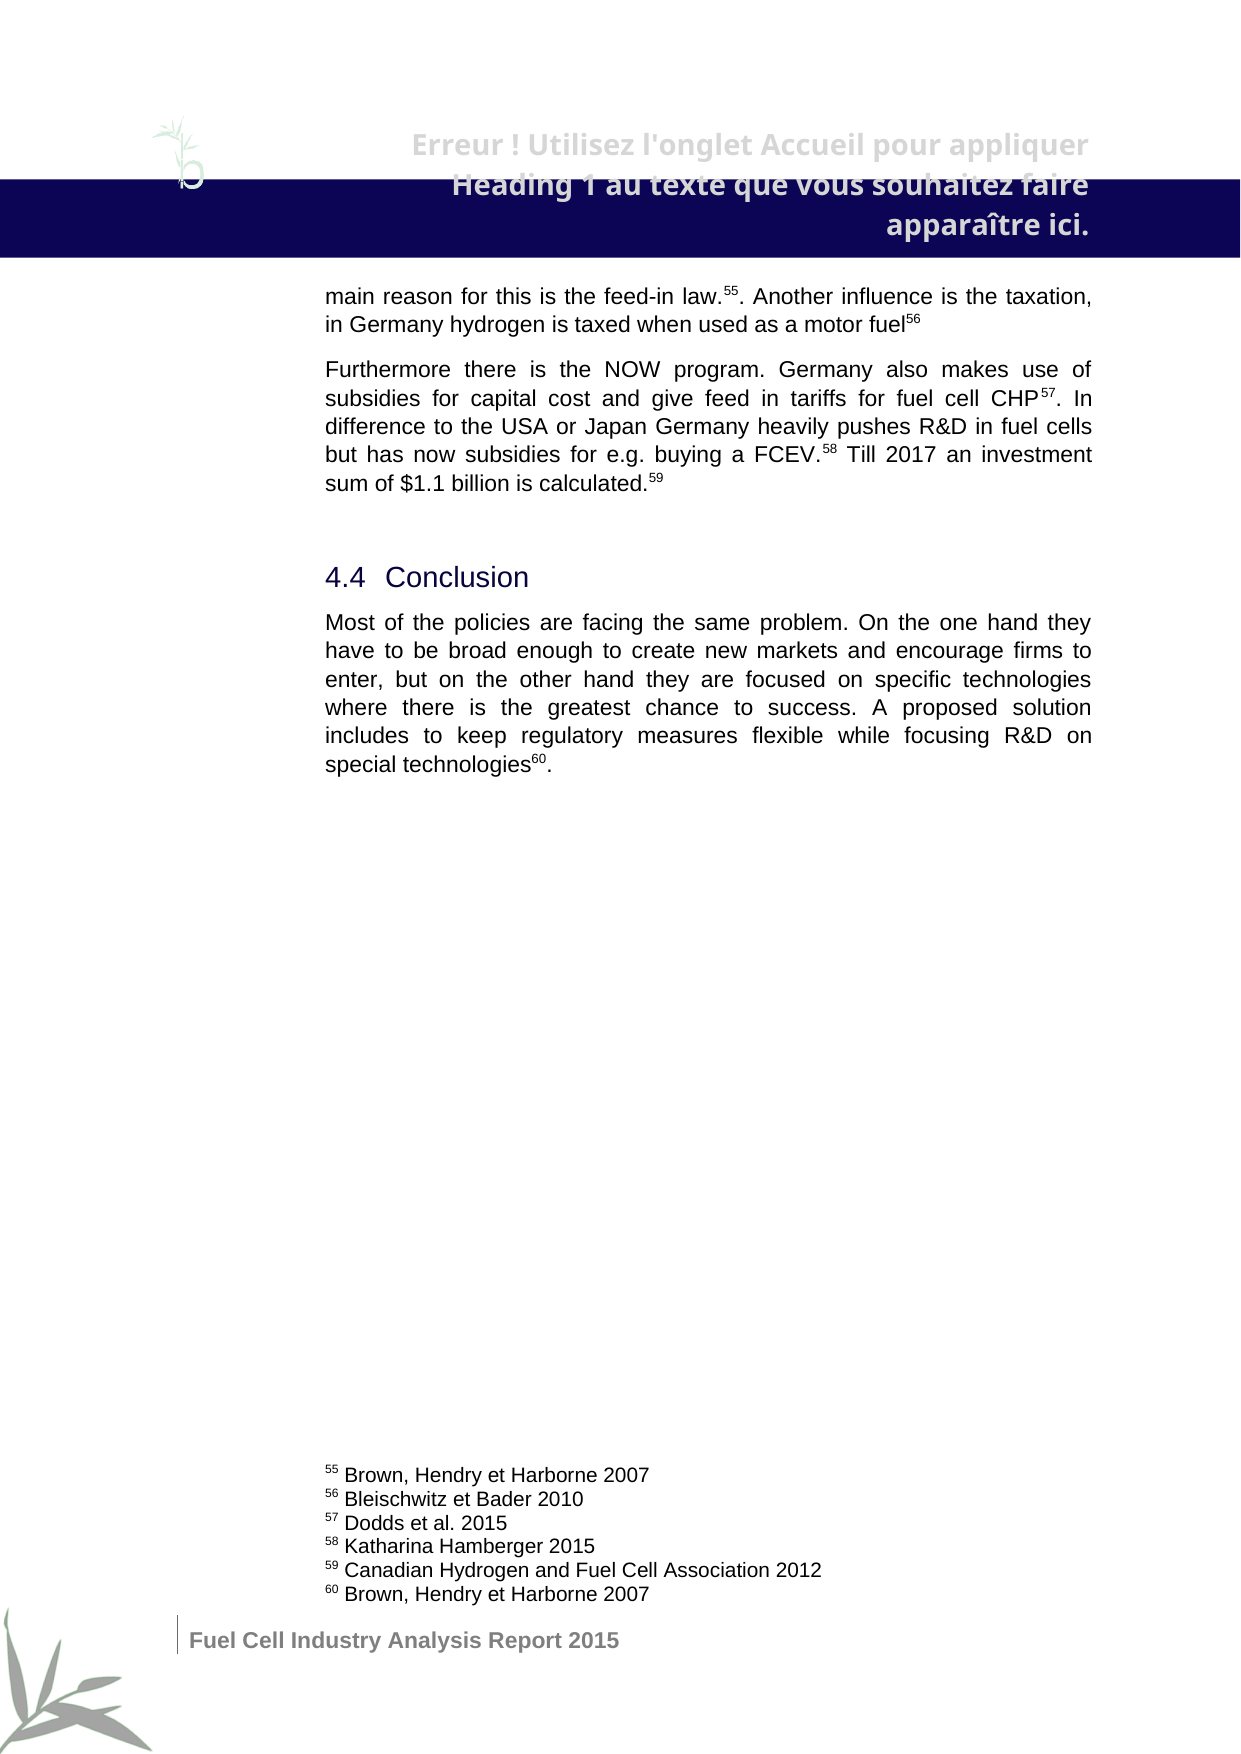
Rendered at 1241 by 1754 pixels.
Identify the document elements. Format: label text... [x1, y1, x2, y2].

picture [0, 1607, 169, 1754]
text Most of the policies are facing the same problem. On the one hand they have to be broad enough to create new markets and encourage firms to enter, but on the other hand they are focused on specific technologies where there is the greatest chance to success. A proposed solution includes to keep regulatory measures flexible while focusing R&D on special technologies. [325, 609, 1092, 777]
text Furthermore there is the NOW program. Germany also makes use of subsidies for capital cost and give feed in tariffs for fuel cell CHP. In difference to the USA or Japan Germany heavily pushes R&D in fuel cells but has now subsidies for e.g. buying a FCEV. Till 2017 an investment sum of $1.1 billion is calculated. [325, 356, 1092, 496]
subtitle Conclusion [325, 560, 1092, 594]
